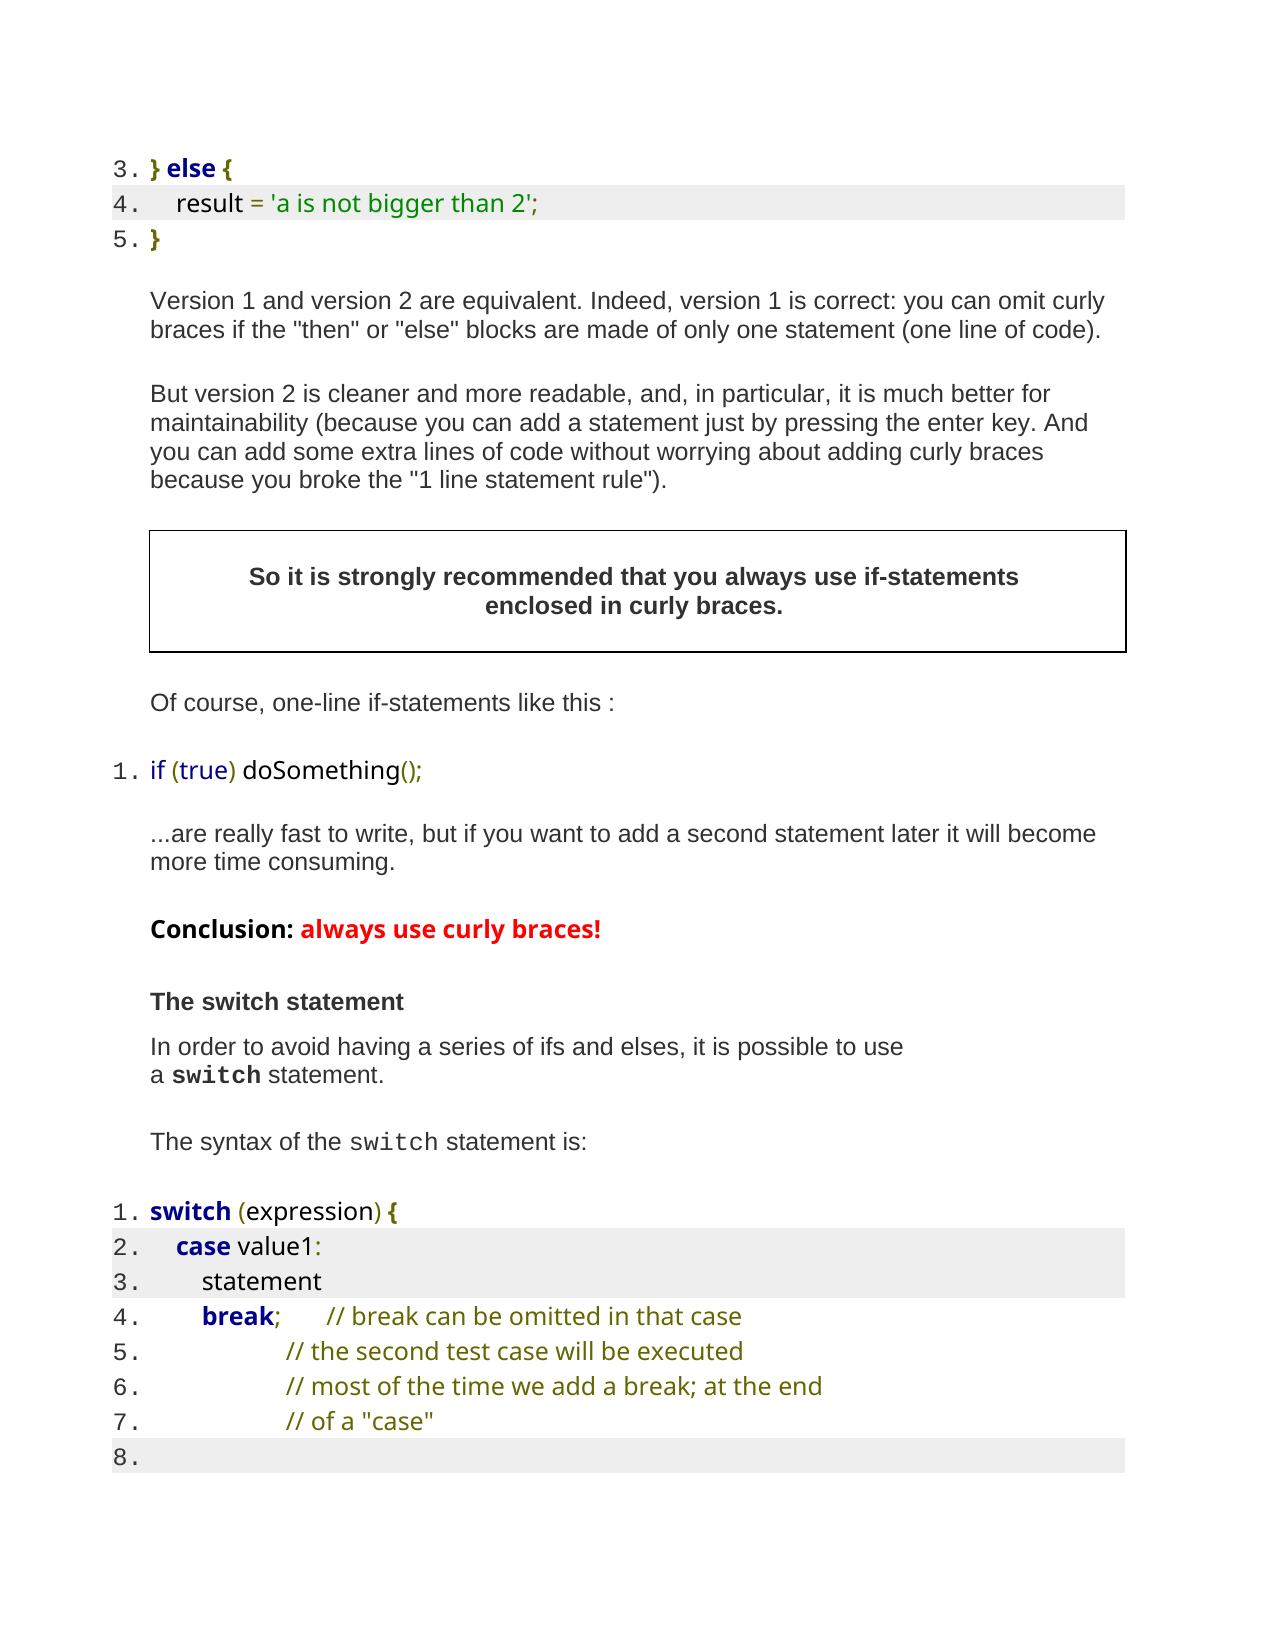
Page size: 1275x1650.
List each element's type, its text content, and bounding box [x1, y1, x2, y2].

text Of course, one-line if-statements like this : [150, 688, 1125, 717]
list // most of the time we add a break; at the end [112, 1368, 1125, 1403]
text ...are really fast to write, but if you want to add a second statement later it will become more time consuming. [150, 818, 1125, 876]
text But version 2 is cleaner and more readable, and, in particular, it is much better for maintainability (because you can add a statement just by pressing the enter key. And you can add some extra lines of code without worrying about adding curly braces because you broke the "1 line statement rule"). [150, 379, 1125, 494]
text In order to avoid having a series of ifs and elses, it is possible to use a switch statement. [150, 1032, 1125, 1091]
list statement [112, 1263, 1125, 1298]
list switch (expression) { [112, 1193, 1125, 1228]
list // of a "case" [112, 1403, 1125, 1438]
text Version 1 and version 2 are equivalent. Indeed, version 1 is correct: you can omit curly braces if the "then" or "else" blocks are made of only one statement (one line of code). [150, 286, 1125, 344]
text The syntax of the switch statement is: [150, 1127, 1125, 1158]
text So it is strongly recommended that you always use if-statements enclosed in curly braces. [150, 531, 1125, 651]
list } else { [112, 150, 1125, 185]
text Conclusion: always use curly braces! [150, 911, 1125, 946]
list case value1: [112, 1228, 1125, 1263]
list result = 'a is not bigger than 2'; [112, 185, 1125, 220]
text The switch statement [150, 981, 1125, 1016]
list } [112, 220, 1125, 255]
list // the second test case will be executed [112, 1333, 1125, 1368]
list if (true) doSomething(); [112, 752, 1125, 787]
list break; // break can be omitted in that case [112, 1298, 1125, 1333]
